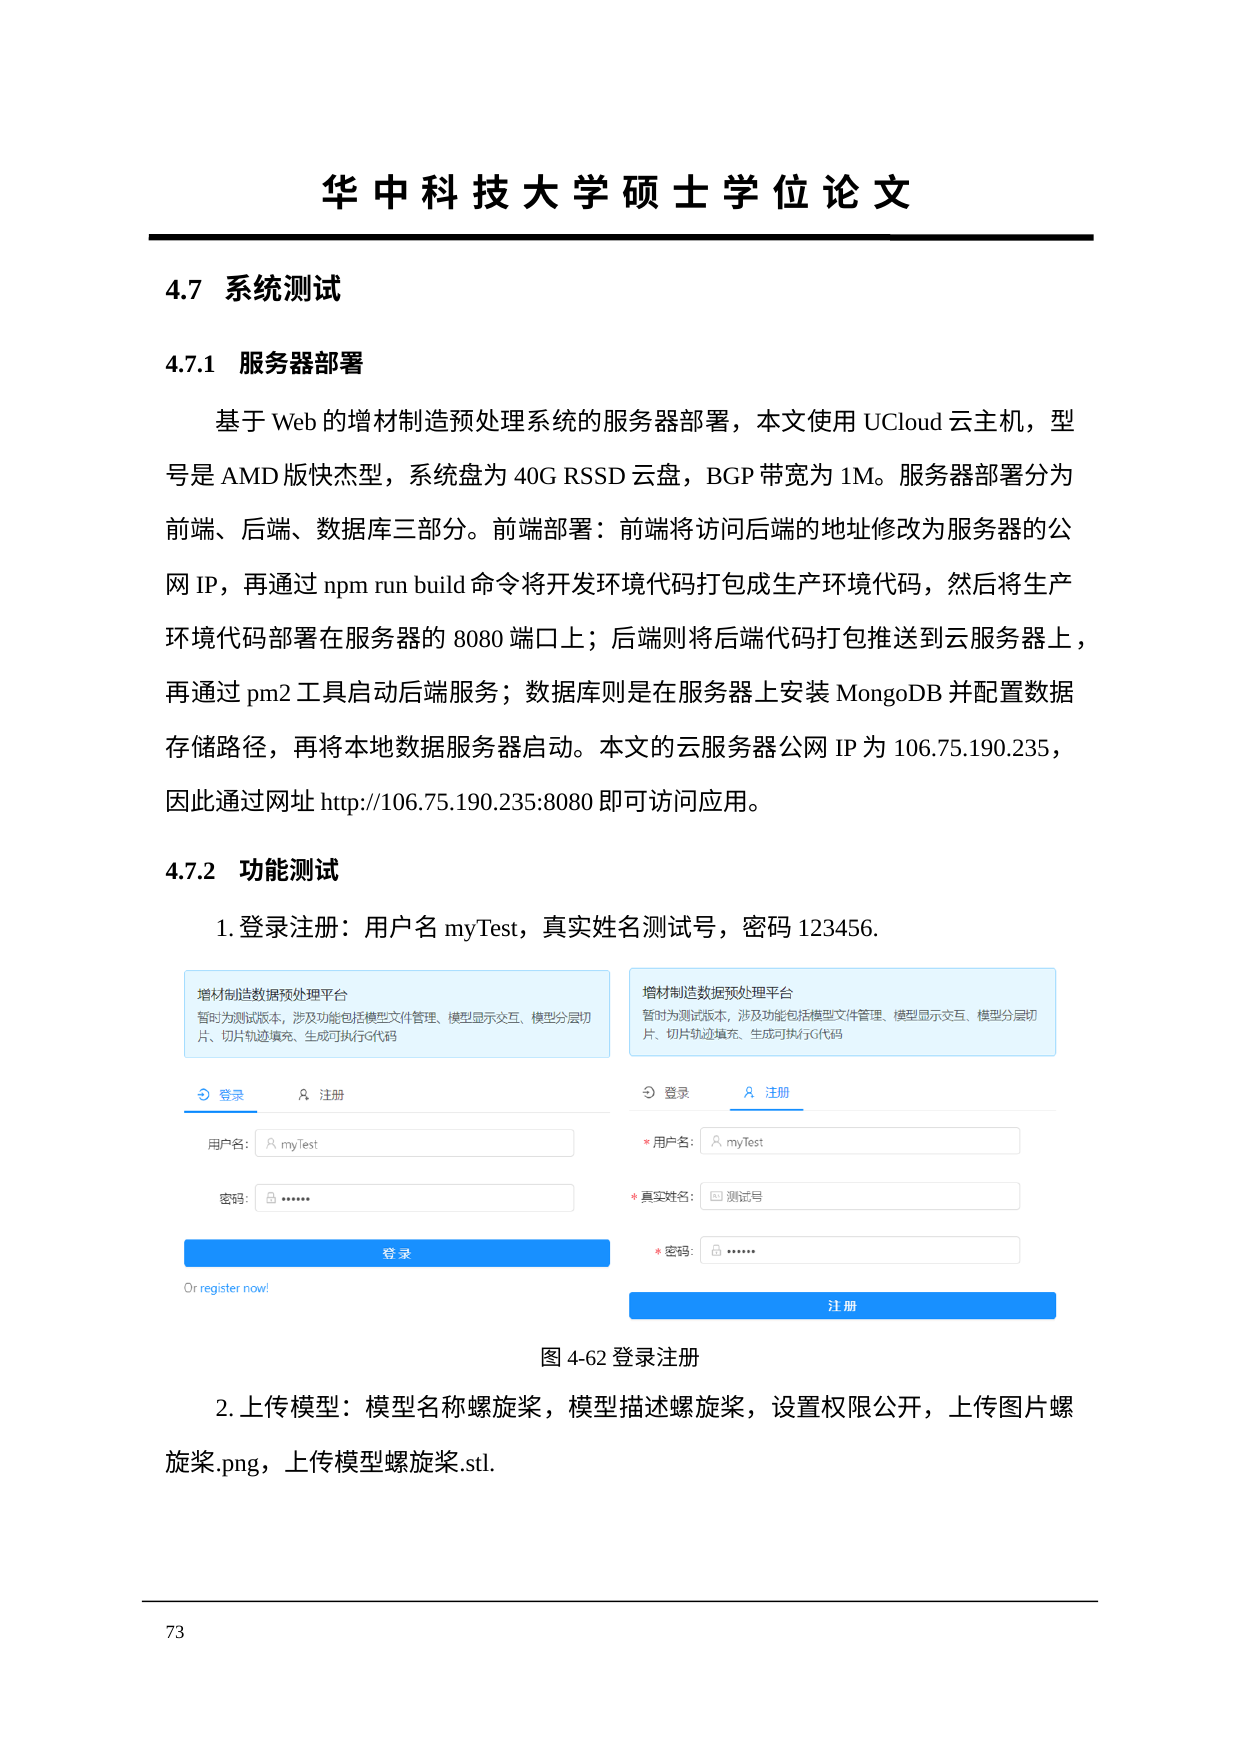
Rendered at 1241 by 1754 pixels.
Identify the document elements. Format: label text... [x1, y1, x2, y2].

list 上传模型：模型名称螺旋桨，模型描述螺旋桨，设置权限公开，上传图片螺旋桨.png，上传模型螺旋桨.stl. [165, 1388, 1075, 1478]
picture [181, 962, 1059, 1326]
subtitle 服务器部署 [165, 344, 1075, 380]
list 登录注册：用户名myTest，真实姓名测试号，密码123456. [165, 908, 1075, 944]
text 基于Web的增材制造预处理系统的服务器部署，本文使用UCloud云主机，型号是AMD版快杰型，系统盘为40G RSSD云盘，BGP带宽为1M。服务器部署分为前端、后端、数据库三部分。前端部署：前端将访问后端的地址修改为服务器的公网IP，再通过npm run build命令将开发环境代码打包成生产环境代码，然后将生产环境代码部署在服务器的8080端口上；后端则将后端代码打包推送到云服务器上，再通过pm2工具启动后端服务；数据库则是在服务器上安装MongoDB并配置数据存储路径，再将本地数据服务器启动。本文的云服务器公网IP为106.75.190.235，因此通过网址http://106.75.190.235:8080即可访问应用。 [165, 401, 1075, 818]
subtitle 功能测试 [165, 851, 1075, 887]
subtitle 系统测试 [165, 266, 1075, 308]
